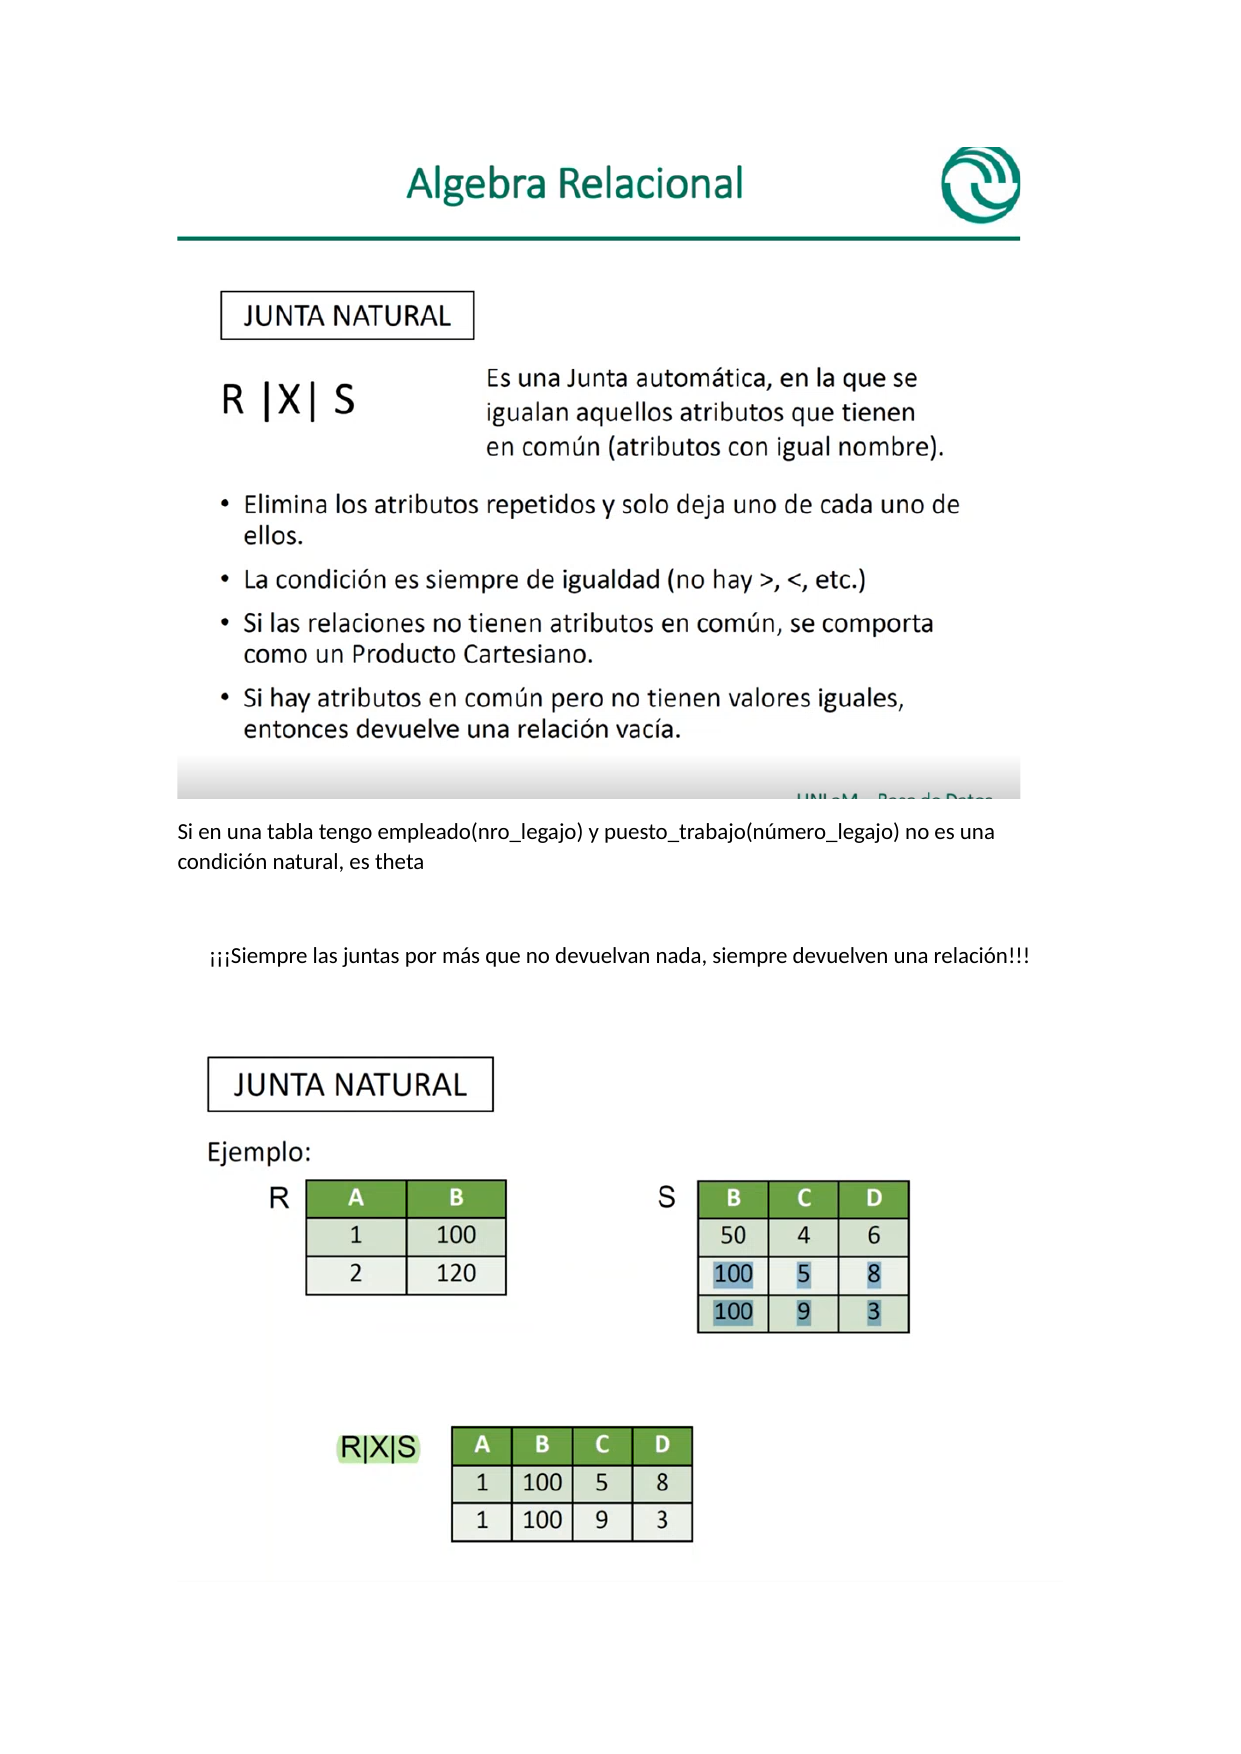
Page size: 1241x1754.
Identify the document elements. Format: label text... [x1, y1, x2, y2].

text Si en una tabla tengo empleado(nro_legajo) y puesto_trabajo(número_legajo) no es una condición natural, es theta [177, 817, 1063, 875]
picture [177, 147, 1021, 799]
text ¡¡¡Siempre las juntas por más que no devuelvan nada, siempre devuelven una relación!!! [177, 941, 1063, 969]
picture [177, 1034, 1063, 1582]
